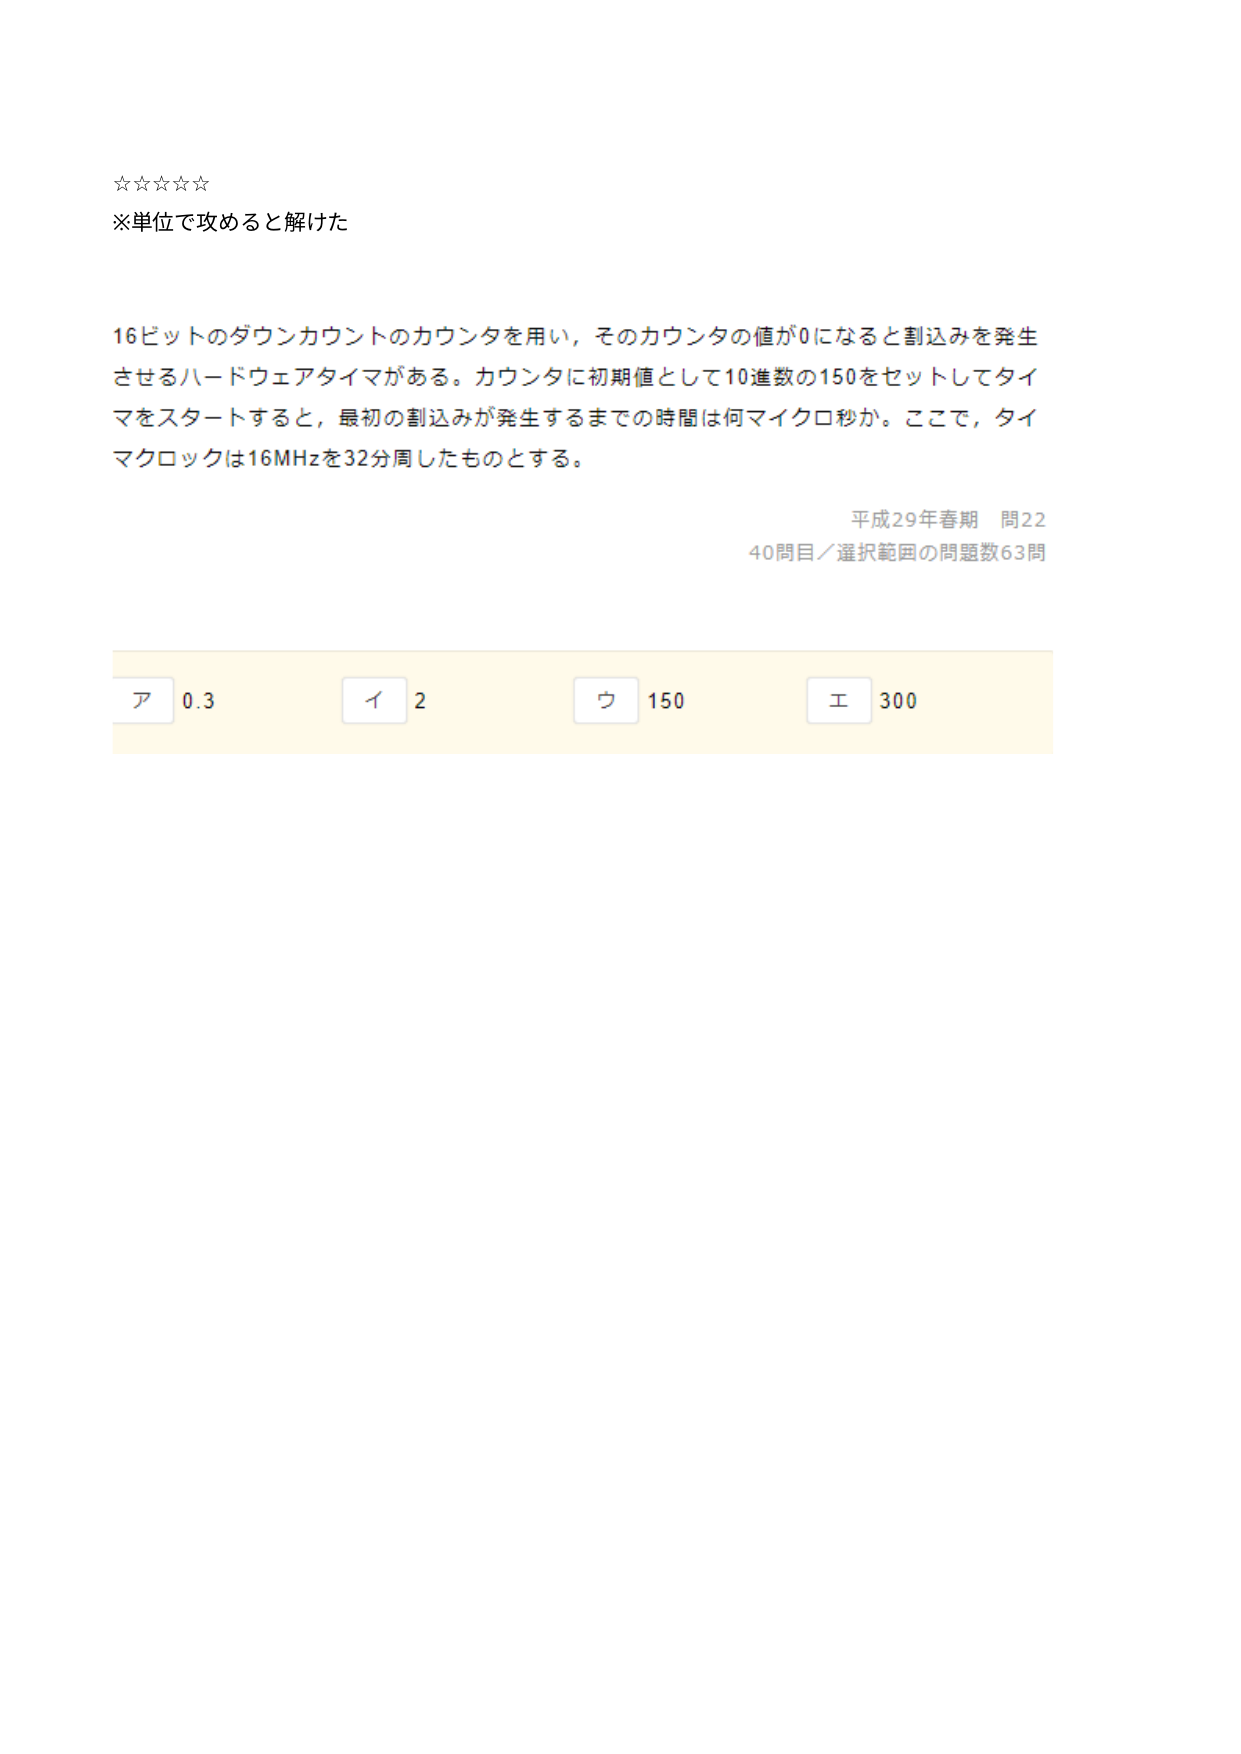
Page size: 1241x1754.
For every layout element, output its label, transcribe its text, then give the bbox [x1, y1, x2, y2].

text ☆☆☆☆☆ [112, 164, 1128, 202]
picture [112, 314, 1054, 754]
text ※単位で攻めると解けた [112, 202, 1128, 239]
